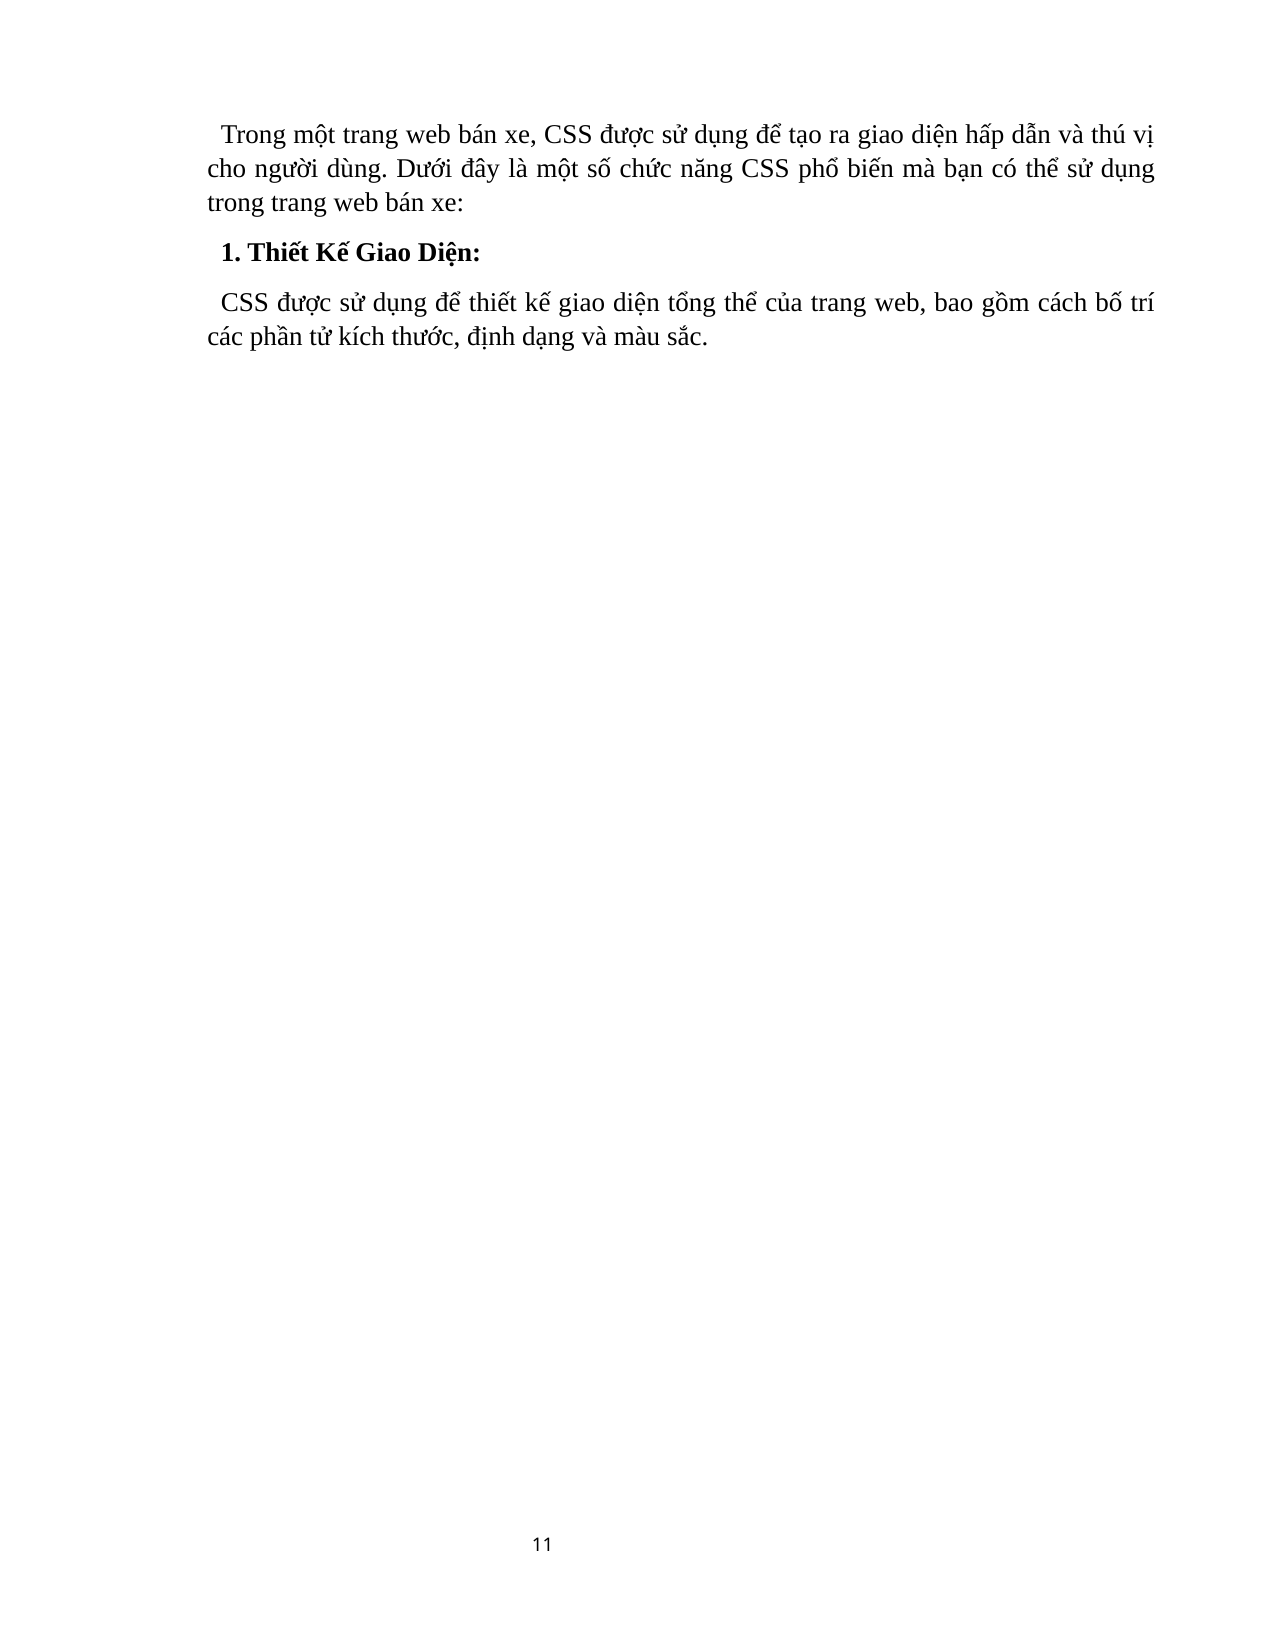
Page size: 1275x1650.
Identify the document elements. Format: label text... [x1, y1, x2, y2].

text CSS được sử dụng để thiết kế giao diện tổng thể của trang web, bao gồm cách bố trí các phần tử kích thước, định dạng và màu sắc. [207, 286, 1156, 351]
text 1. Thiết Kế Giao Diện: [207, 236, 1156, 267]
text Trong một trang web bán xe, CSS được sử dụng để tạo ra giao diện hấp dẫn và thú vị cho người dùng. Dưới đây là một số chức năng CSS phổ biến mà bạn có thể sử dụng trong trang web bán xe: [207, 118, 1156, 217]
